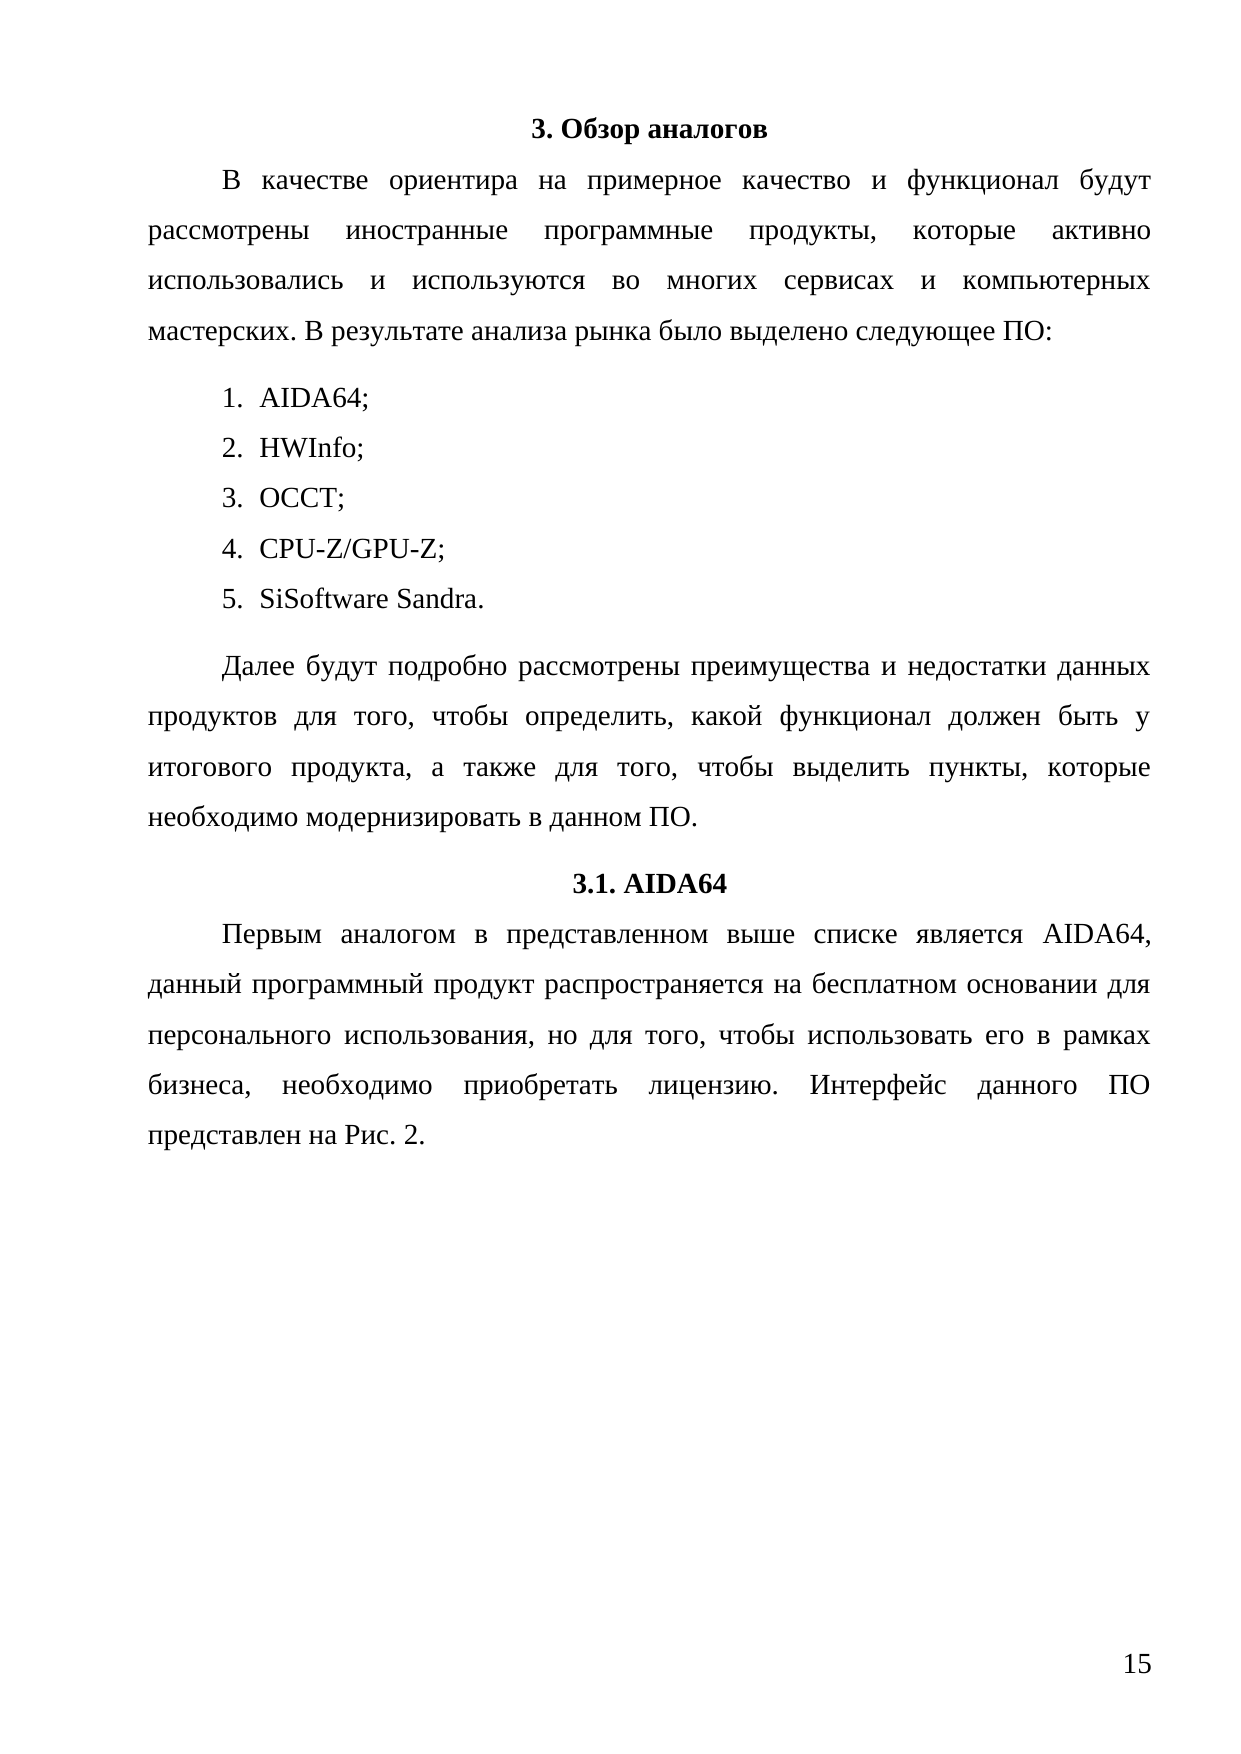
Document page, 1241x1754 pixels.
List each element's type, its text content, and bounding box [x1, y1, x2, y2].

subtitle 3.1. AIDA64 [148, 866, 1152, 899]
subtitle 3. Обзор аналогов [148, 112, 1152, 145]
list OCCT; [222, 480, 1152, 514]
list HWInfo; [222, 430, 1152, 464]
text В качестве ориентира на примерное качество и функционал будут рассмотрены иностранные программные продукты, которые активно использовались и используются во многих сервисах и компьютерных мастерских. В результате анализа рынка было выделено следующее ПО: [148, 162, 1152, 346]
text Далее будут подробно рассмотрены преимущества и недостатки данных продуктов для того, чтобы определить, какой функционал должен быть у итогового продукта, а также для того, чтобы выделить пункты, которые необходимо модернизировать в данном ПО. [148, 648, 1152, 832]
list SiSoftware Sandra. [222, 581, 1152, 614]
text Первым аналогом в представленном выше списке является AIDA64, данный программный продукт распространяется на бесплатном основании для персонального использования, но для того, чтобы использовать его в рамках бизнеса, необходимо приобретать лицензию. Интерфейс данного ПО представлен на Рис. 2. [148, 916, 1152, 1151]
list CPU-Z/GPU-Z; [222, 531, 1152, 564]
list AIDA64; [222, 380, 1152, 413]
